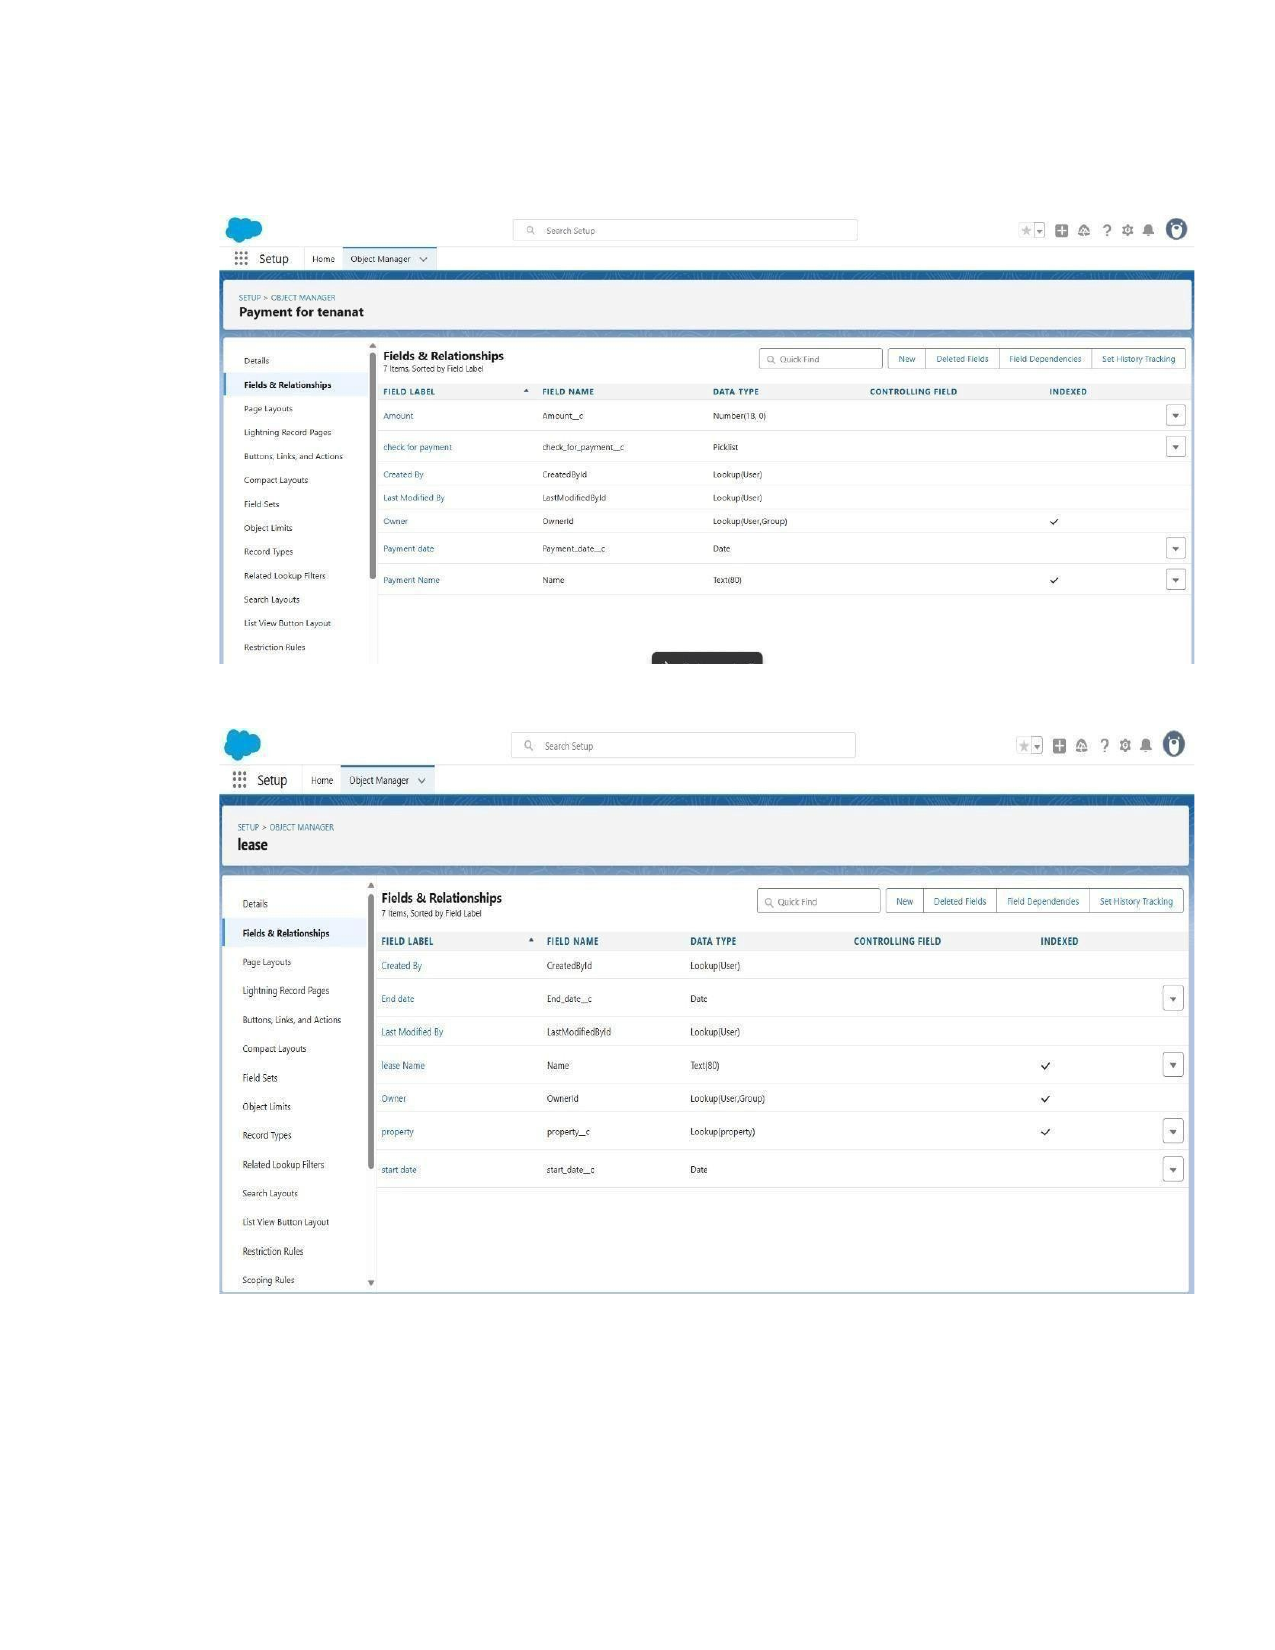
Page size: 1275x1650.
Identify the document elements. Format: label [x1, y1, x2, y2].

picture [219, 728, 1195, 1294]
picture [219, 215, 1195, 664]
